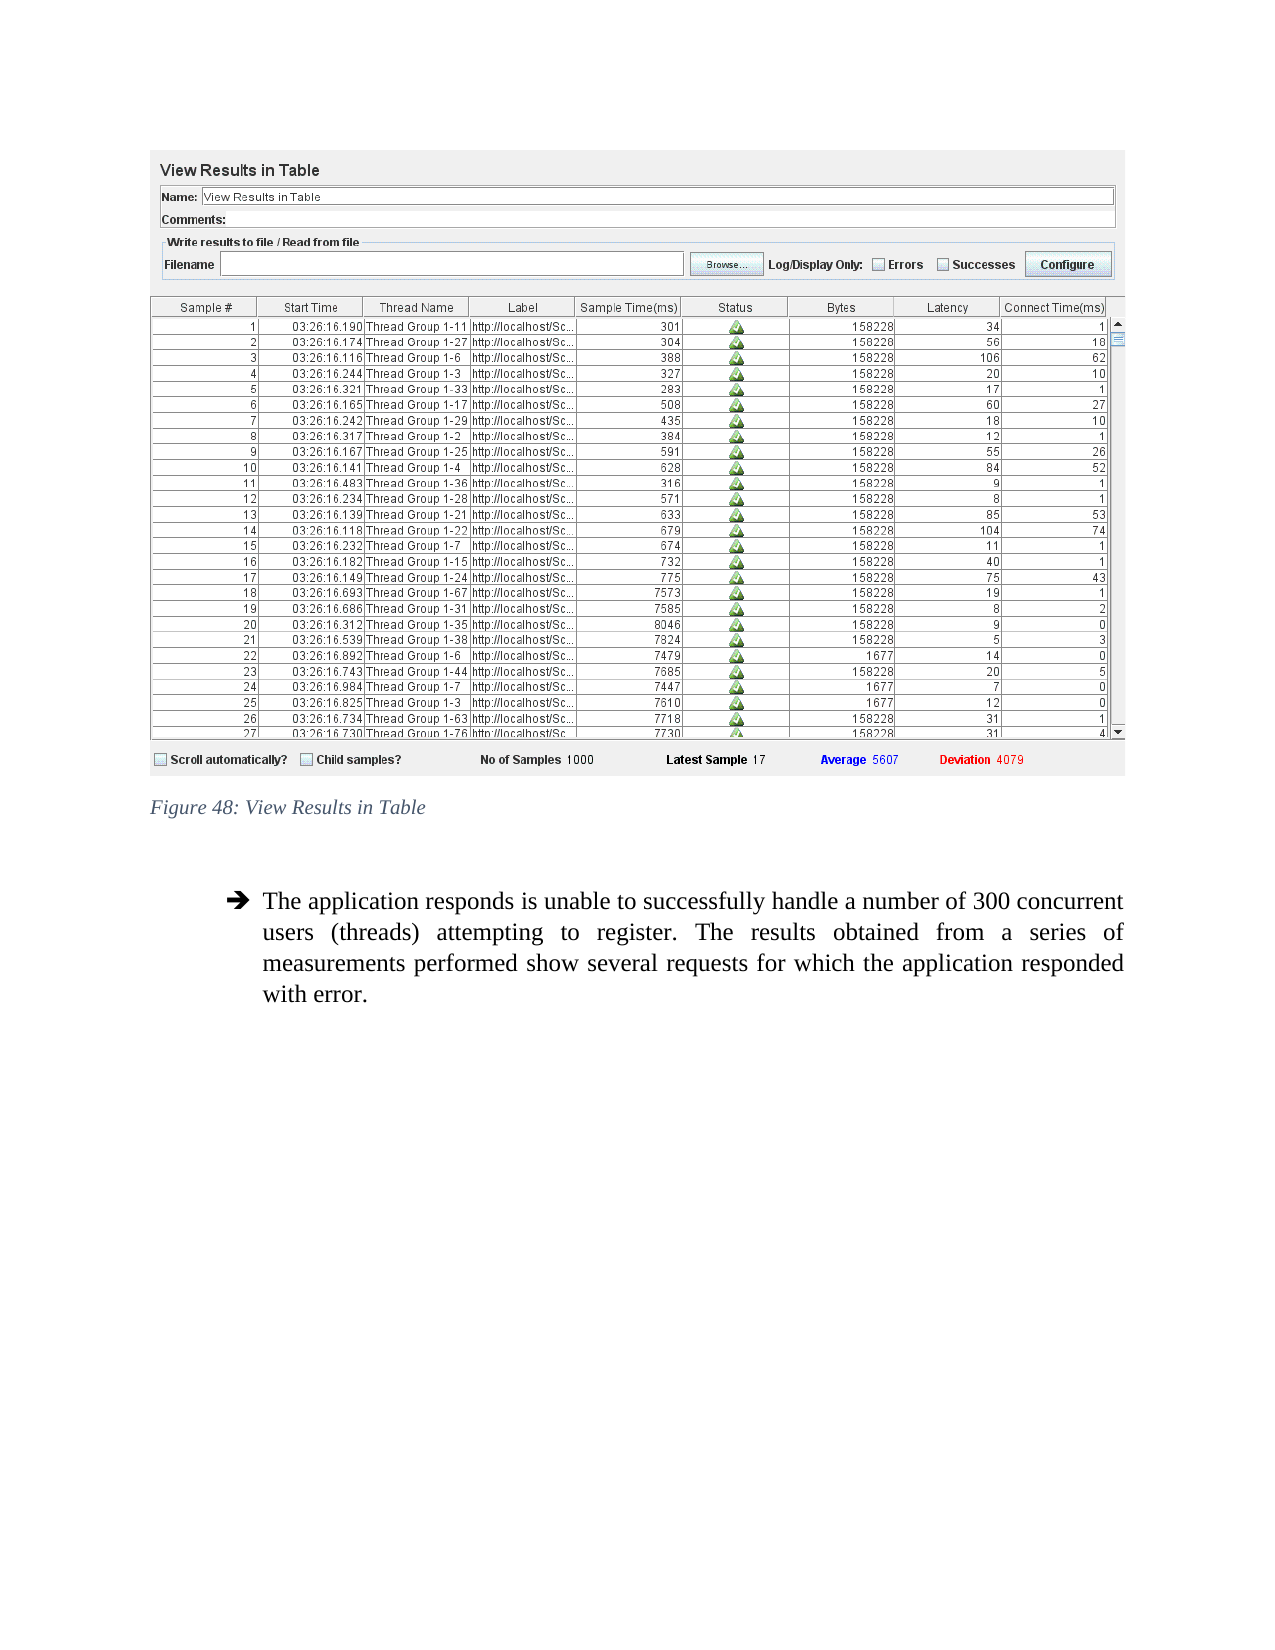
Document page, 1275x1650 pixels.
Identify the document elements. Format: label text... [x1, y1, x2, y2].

picture [150, 150, 1125, 776]
list The application responds is unable to successfully handle a number of 300 concurrent users (threads) attempting to register. The results obtained from a series of measurements performed show several requests for which the application responded with error. [225, 886, 1125, 1008]
text Figure 48: View Results in Table [150, 795, 1125, 819]
